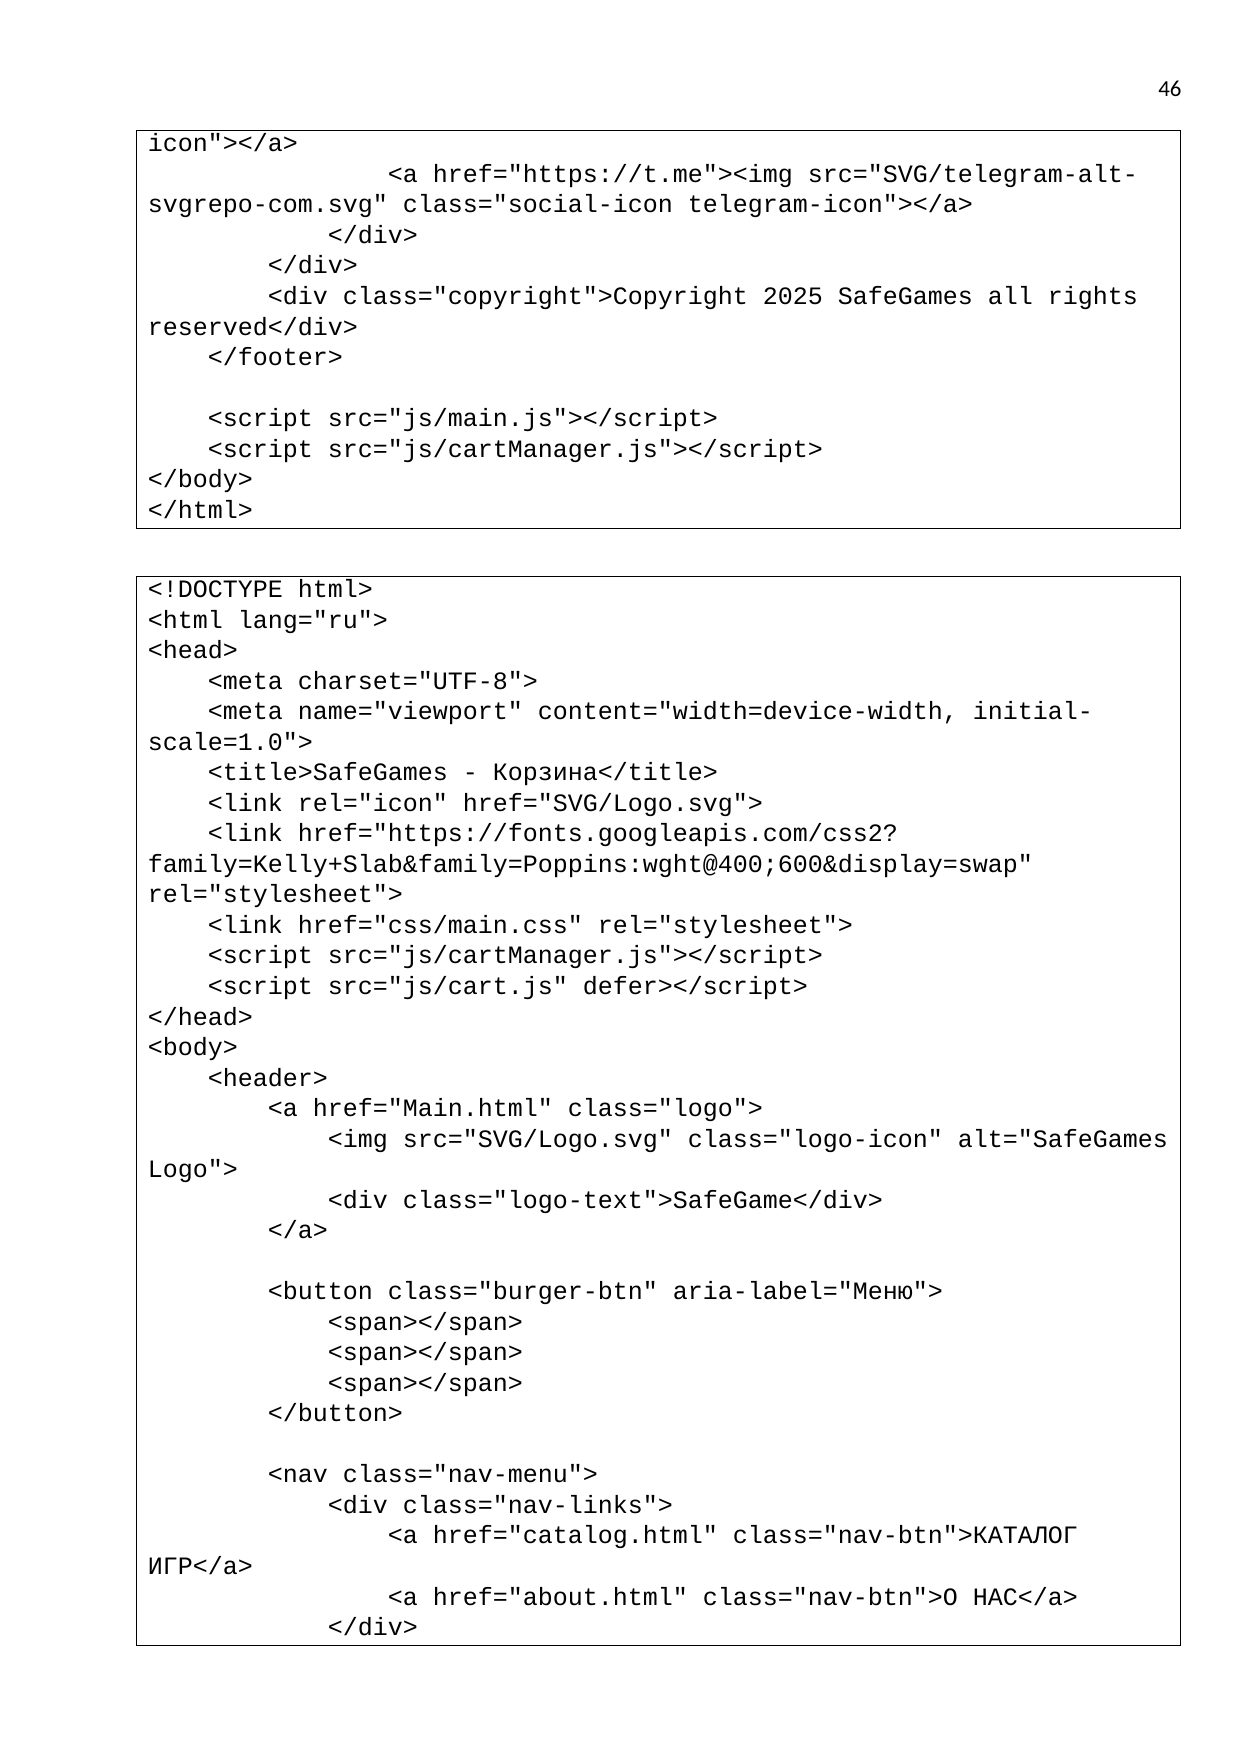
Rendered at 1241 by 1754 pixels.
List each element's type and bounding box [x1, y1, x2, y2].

table_header [137, 131, 1180, 528]
table_header [137, 577, 1180, 1645]
